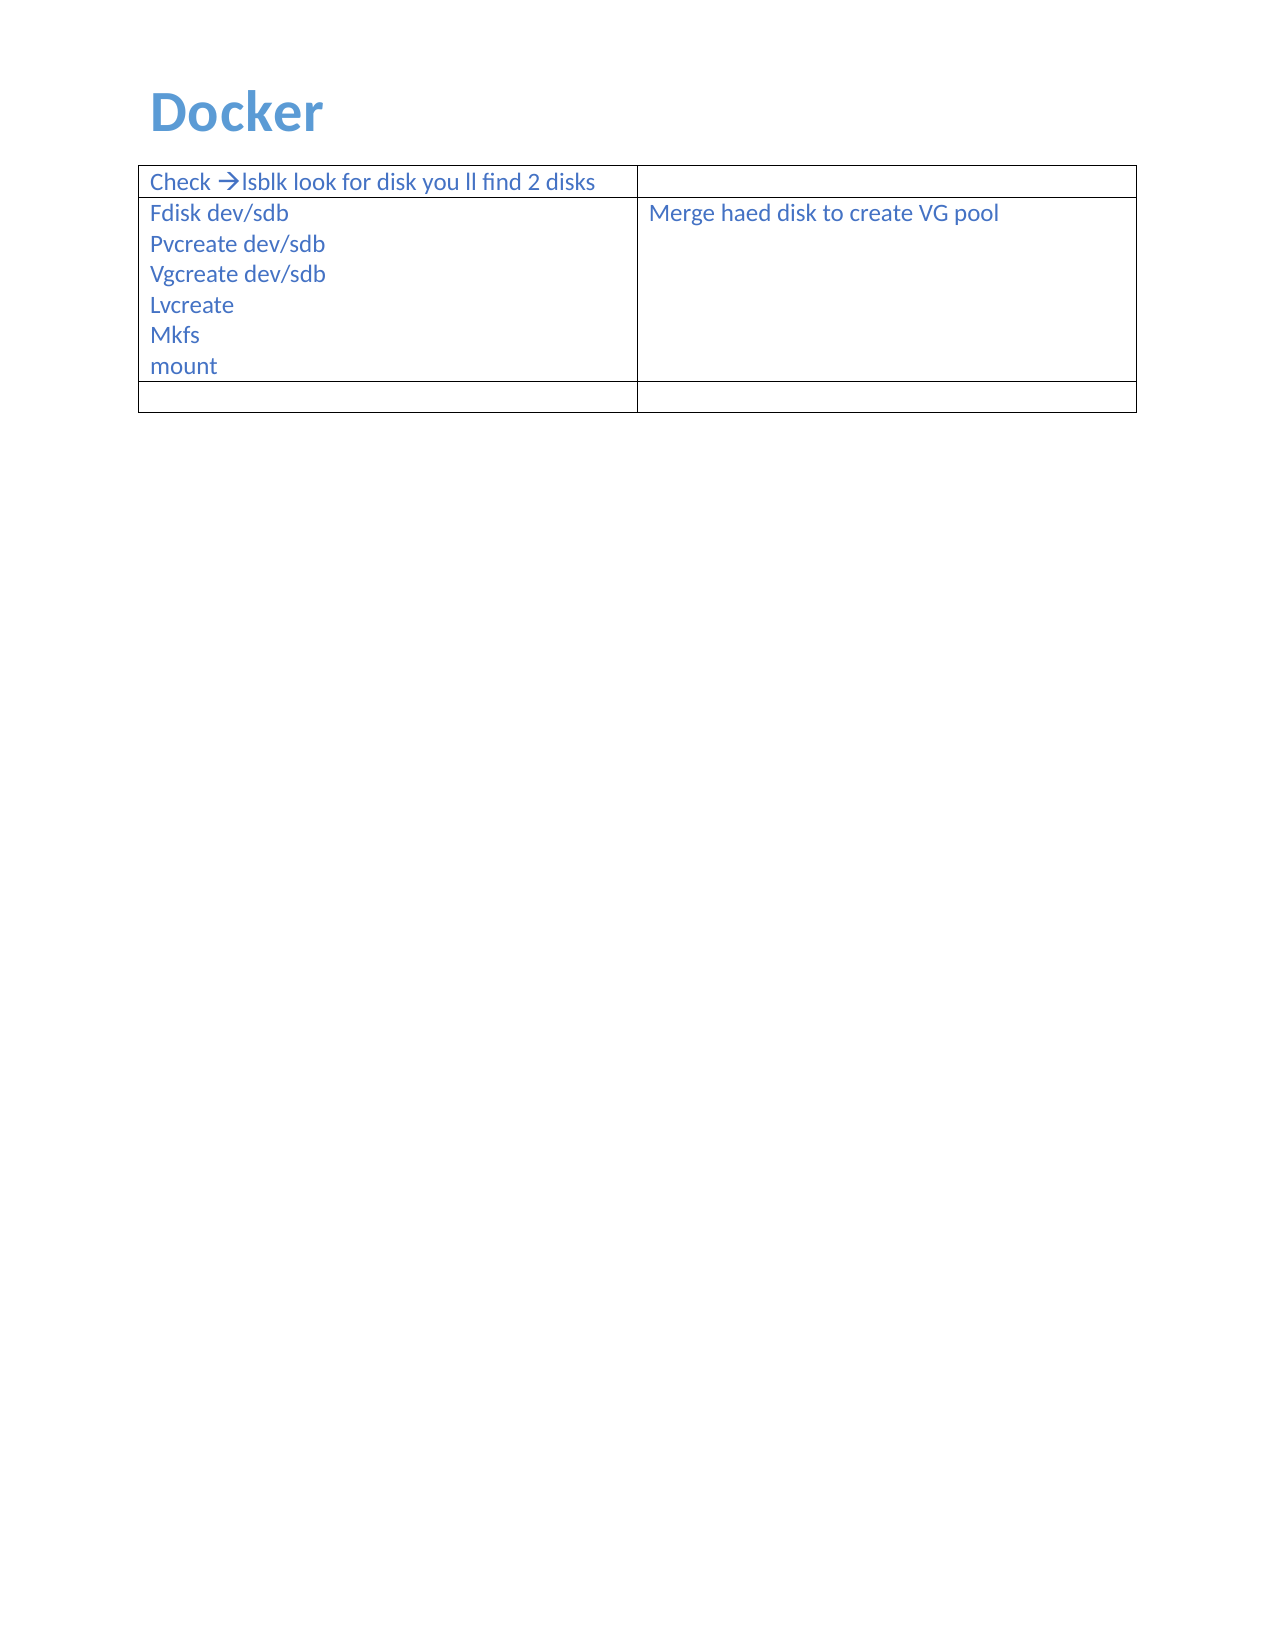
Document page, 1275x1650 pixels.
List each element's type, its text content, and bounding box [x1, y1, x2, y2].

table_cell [638, 166, 1136, 197]
table_cell [638, 382, 1136, 412]
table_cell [139, 166, 637, 197]
table_cell Merge haed disk to create VG pool [638, 198, 1136, 381]
table_cell [139, 382, 637, 412]
table_cell Fdisk dev/sdb Pvcreate dev/sdb Vgcreate dev/sdb Lvcreate Mkfs mount [139, 198, 637, 381]
